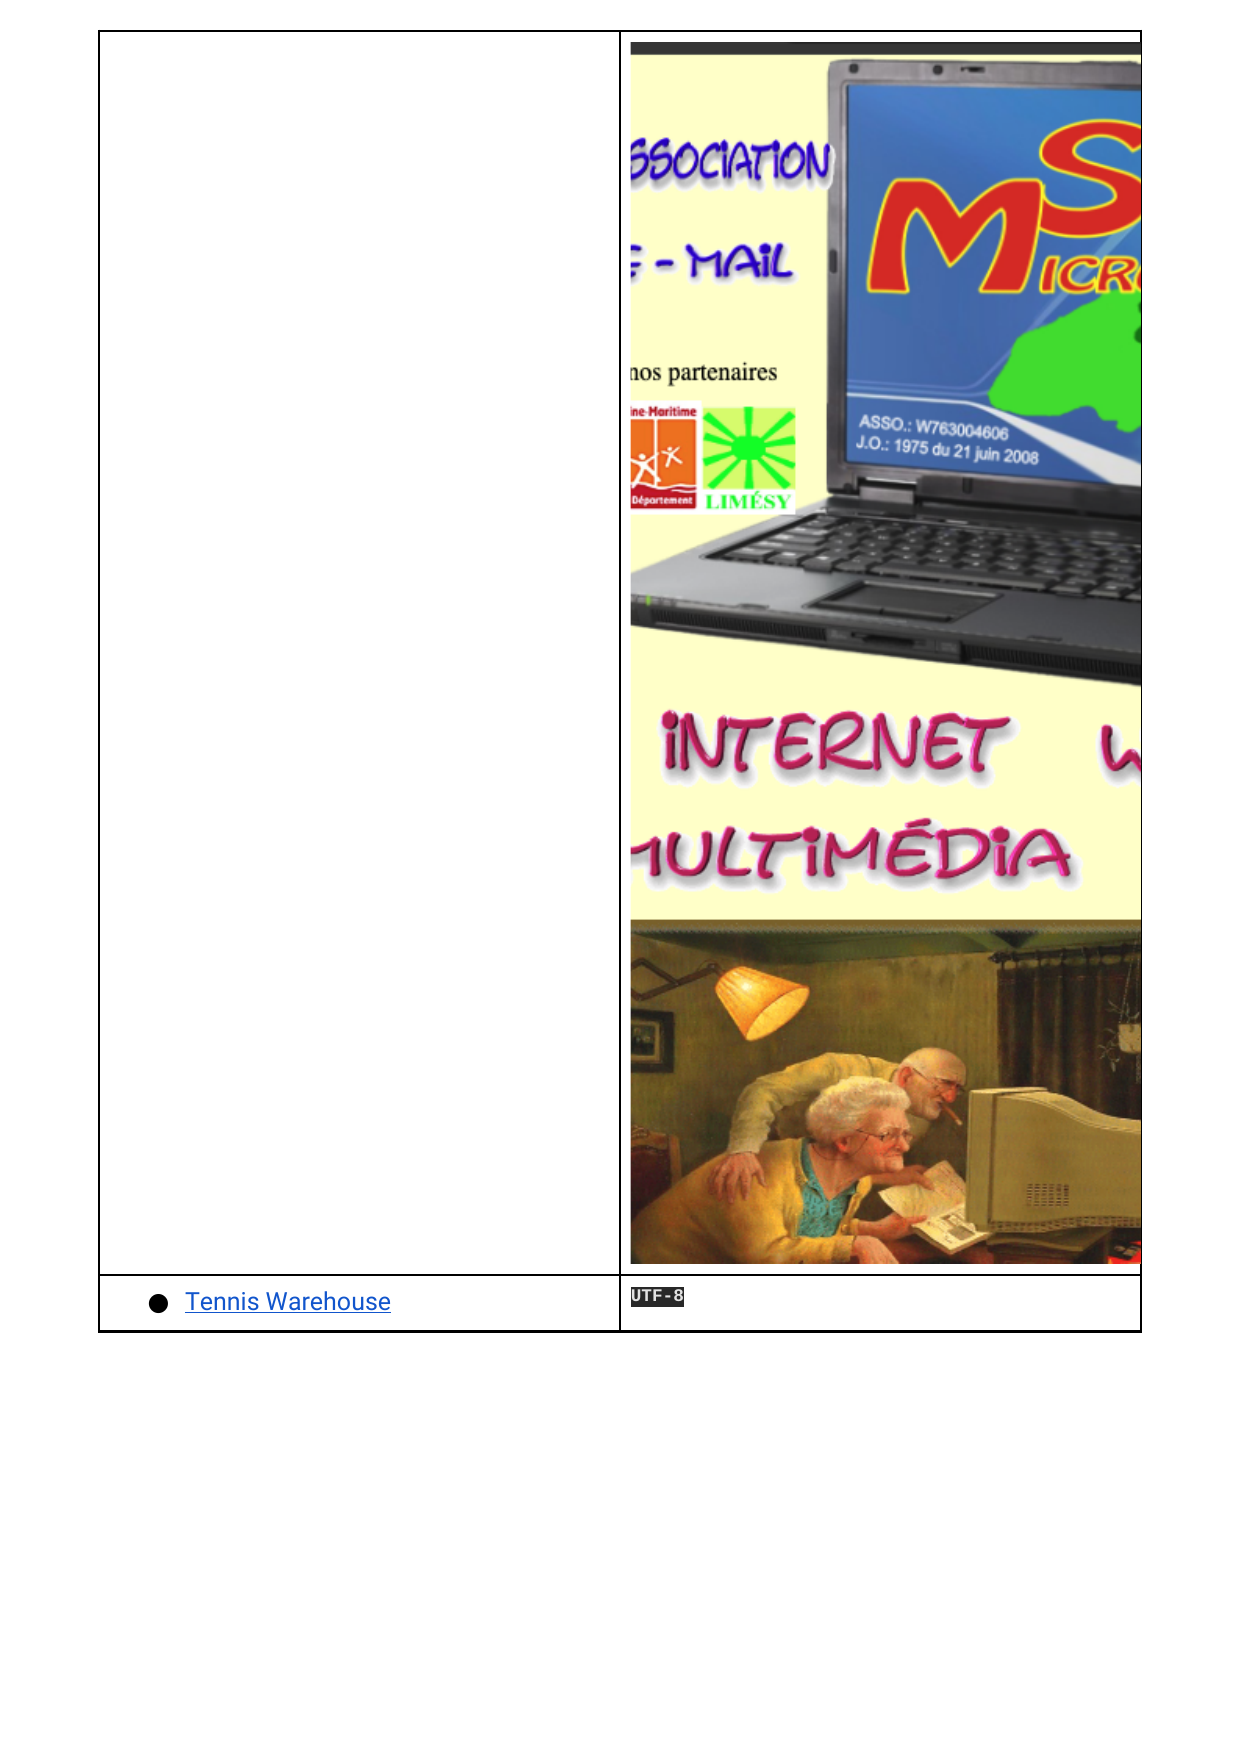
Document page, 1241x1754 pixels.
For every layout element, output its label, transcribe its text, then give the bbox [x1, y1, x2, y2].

table_cell UTF-8 [621, 1276, 1140, 1330]
picture [630, 42, 1141, 1264]
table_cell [100, 32, 619, 1274]
table_cell iso-8859-1 [621, 32, 1140, 1274]
table_cell Tennis Warehouse [100, 1276, 619, 1330]
